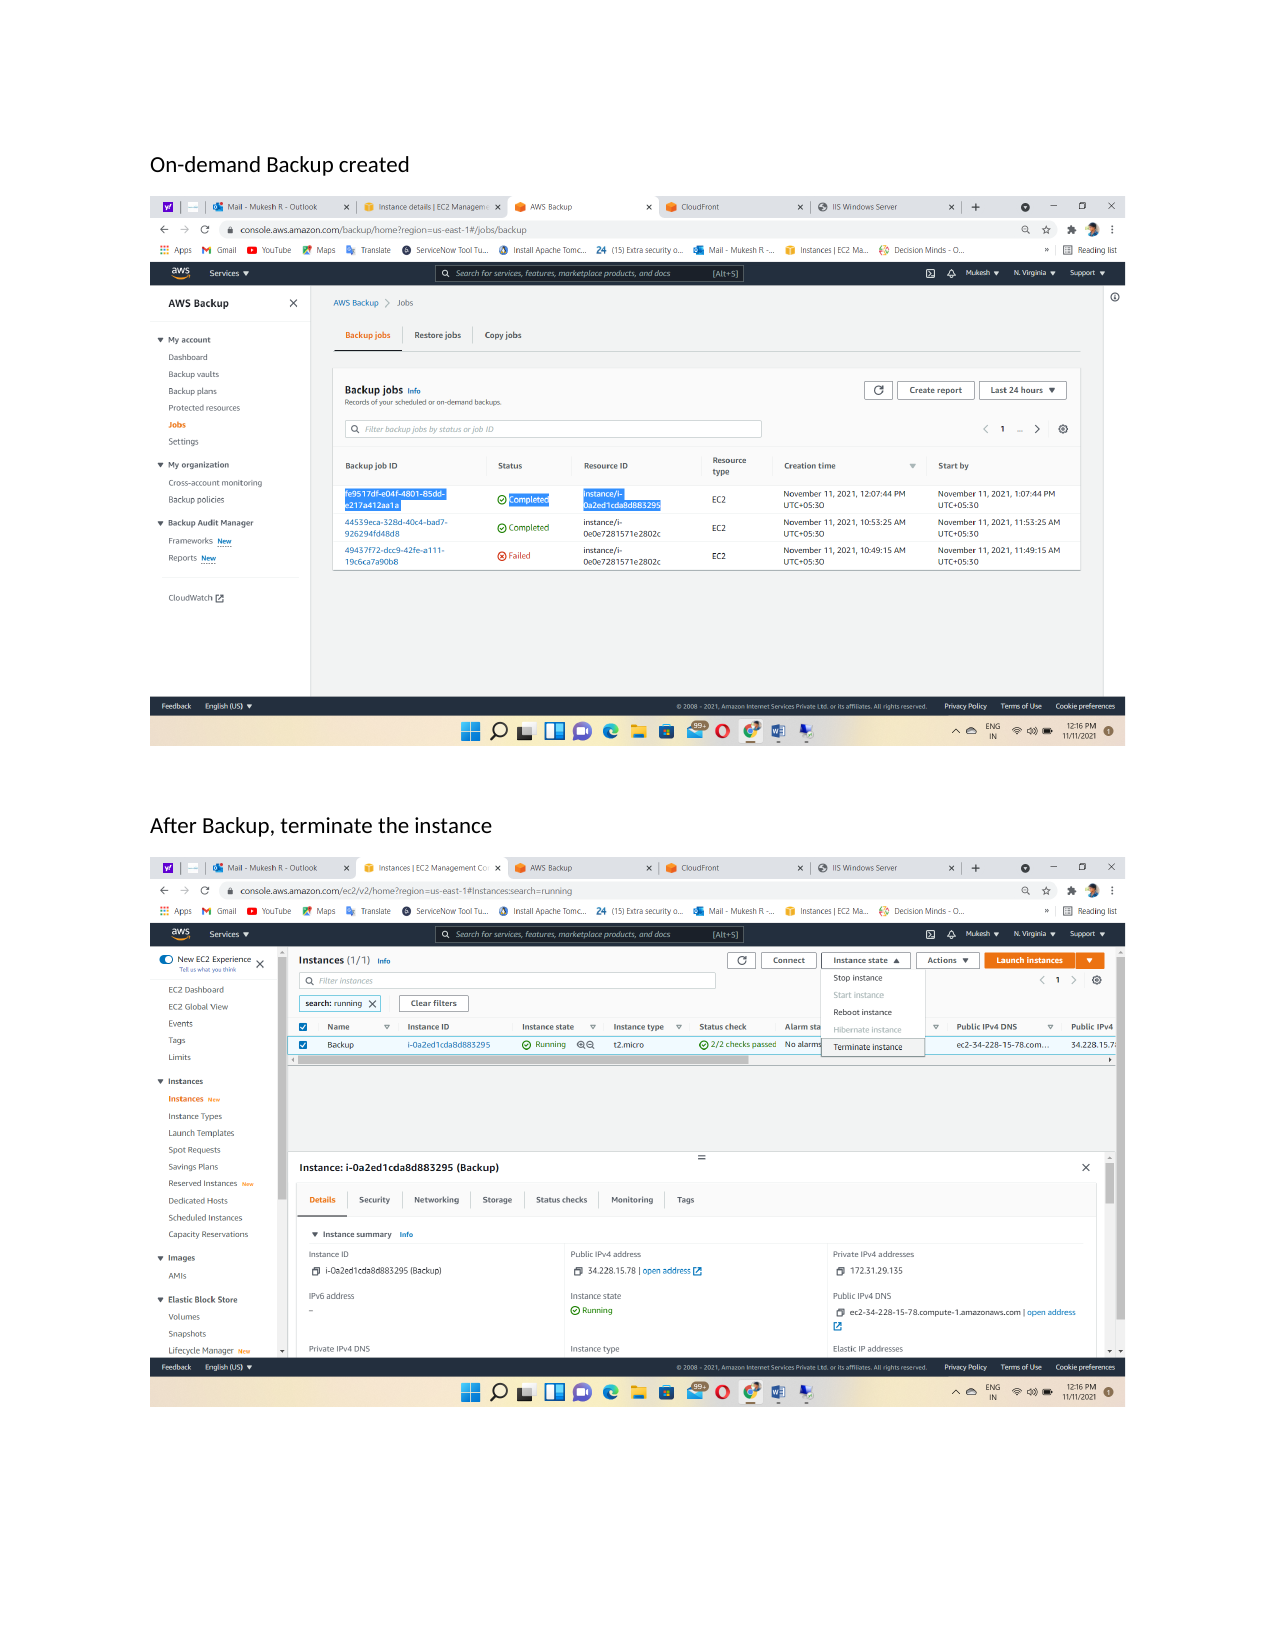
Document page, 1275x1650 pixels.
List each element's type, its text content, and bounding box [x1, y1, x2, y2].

text After Backup, terminate the instance [150, 811, 1125, 839]
picture [150, 196, 1125, 746]
picture [150, 857, 1125, 1407]
text On-demand Backup created [150, 150, 1125, 178]
